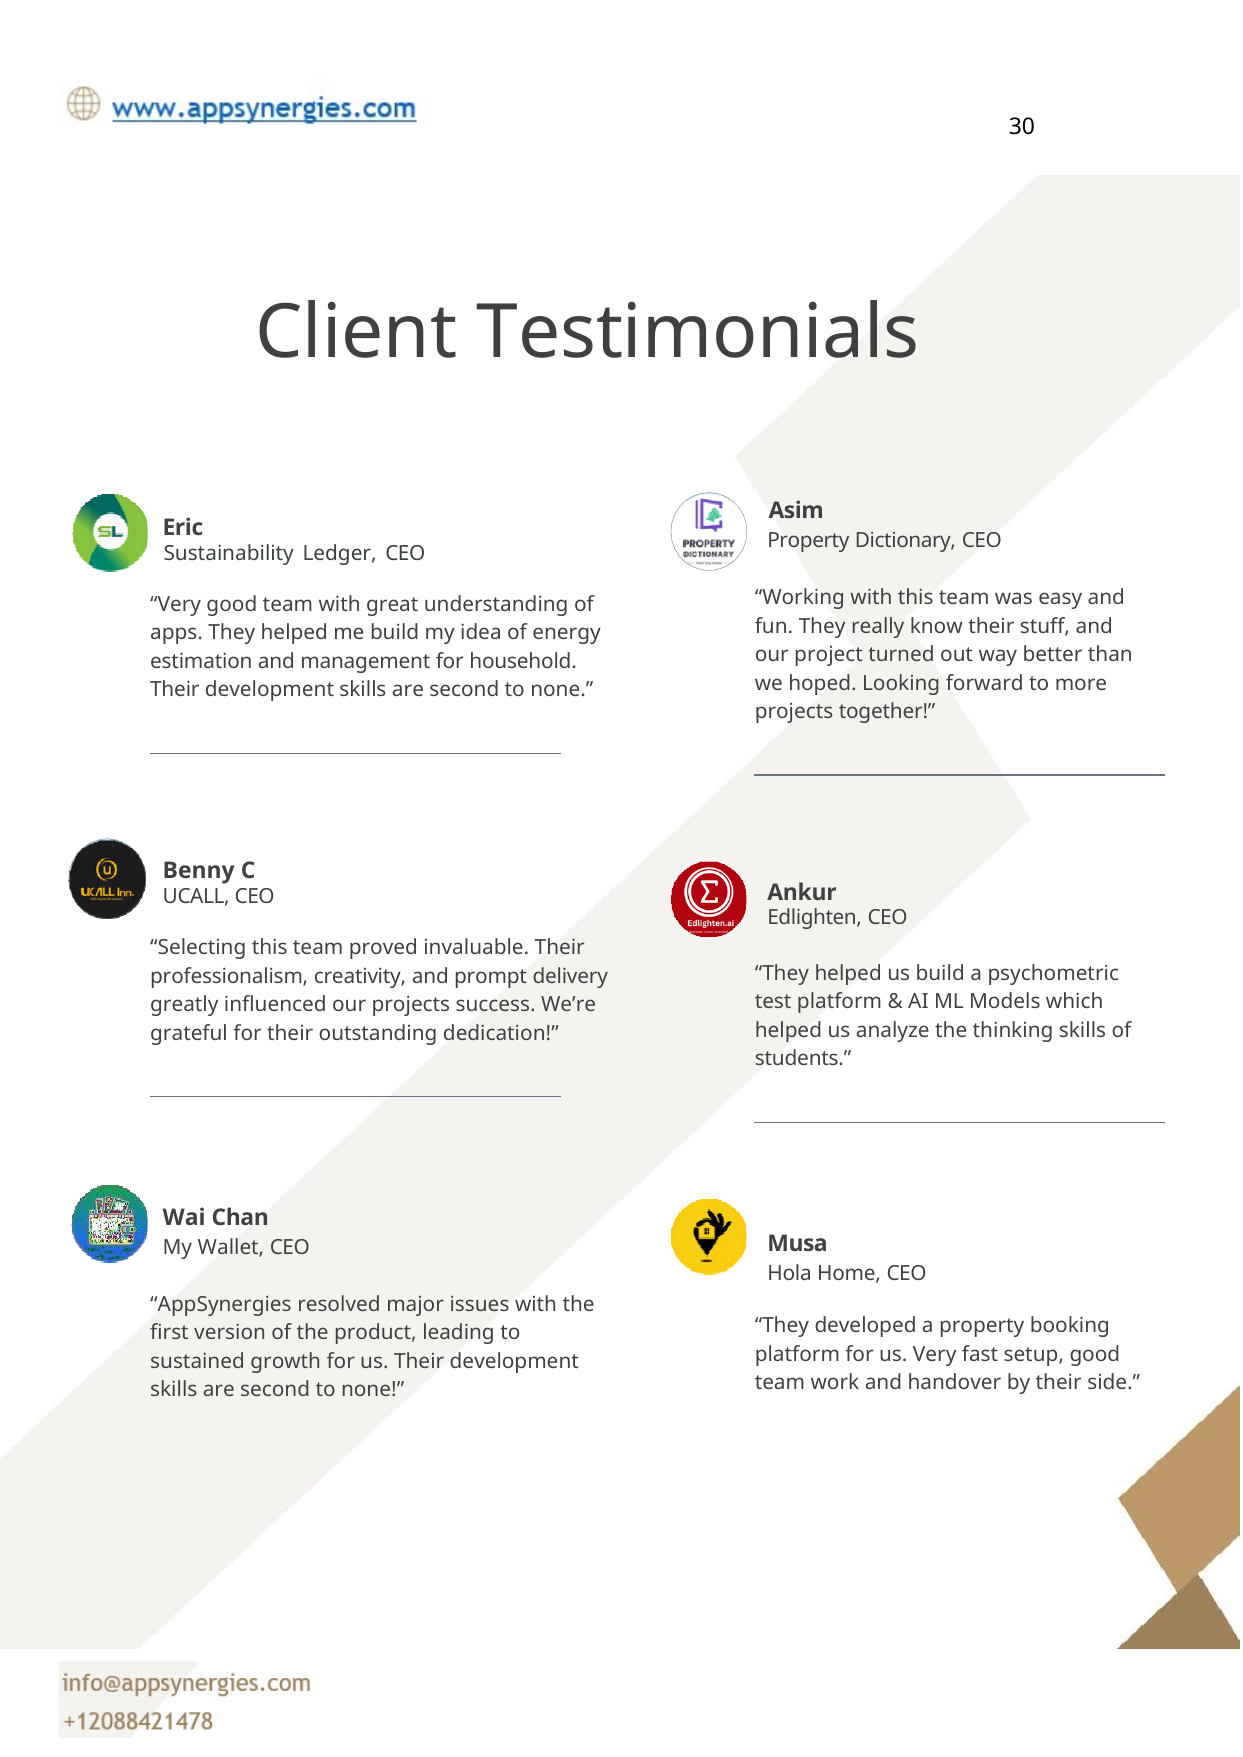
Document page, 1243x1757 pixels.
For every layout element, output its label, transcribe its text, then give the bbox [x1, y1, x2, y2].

text “They helped us build a psychometric test platform & AI ML Models which helped us analyze the thinking skills of students.” [754, 958, 1141, 1072]
text Ankur [767, 879, 1243, 905]
text “AppSynergies resolved major issues with the first version of the product, leading to sustained growth for us. Their development skills are second to none!” [150, 1289, 612, 1403]
picture [58, 1661, 313, 1738]
text My Wallet, CEO [162, 1232, 670, 1260]
text UCALL, CEO [162, 884, 670, 908]
subtitle Client Testimonials [60, 277, 1115, 379]
text “Working with this team was easy and fun. They really know their stuff, and our project turned out way better than we hoped. Looking forward to more projects together!” [754, 582, 1141, 724]
text Musa [767, 1226, 1243, 1258]
text Eric [162, 514, 670, 541]
text “Very good team with great understanding of apps. They helped me build my idea of energy estimation and management for household. Their development skills are second to none.” [150, 589, 612, 703]
text “Selecting this team proved invaluable. Their professionalism, creativity, and prompt delivery greatly influenced our projects success. We’re grateful for their outstanding dedication!” [150, 932, 612, 1046]
picture [58, 75, 431, 135]
text Property Dictionary, CEO [767, 525, 1243, 553]
text Sustainability Ledger, CEO [163, 541, 670, 565]
text Asim [768, 494, 1243, 525]
text Benny C [162, 858, 746, 884]
text “They developed a property booking platform for us. Very fast setup, good team work and handover by their side.” [754, 1310, 1141, 1396]
picture [0, 175, 1240, 1649]
text Edlighten, CEO [767, 905, 1243, 929]
text Hola Home, CEO [767, 1258, 1243, 1286]
text Wai Chan [162, 1201, 670, 1232]
